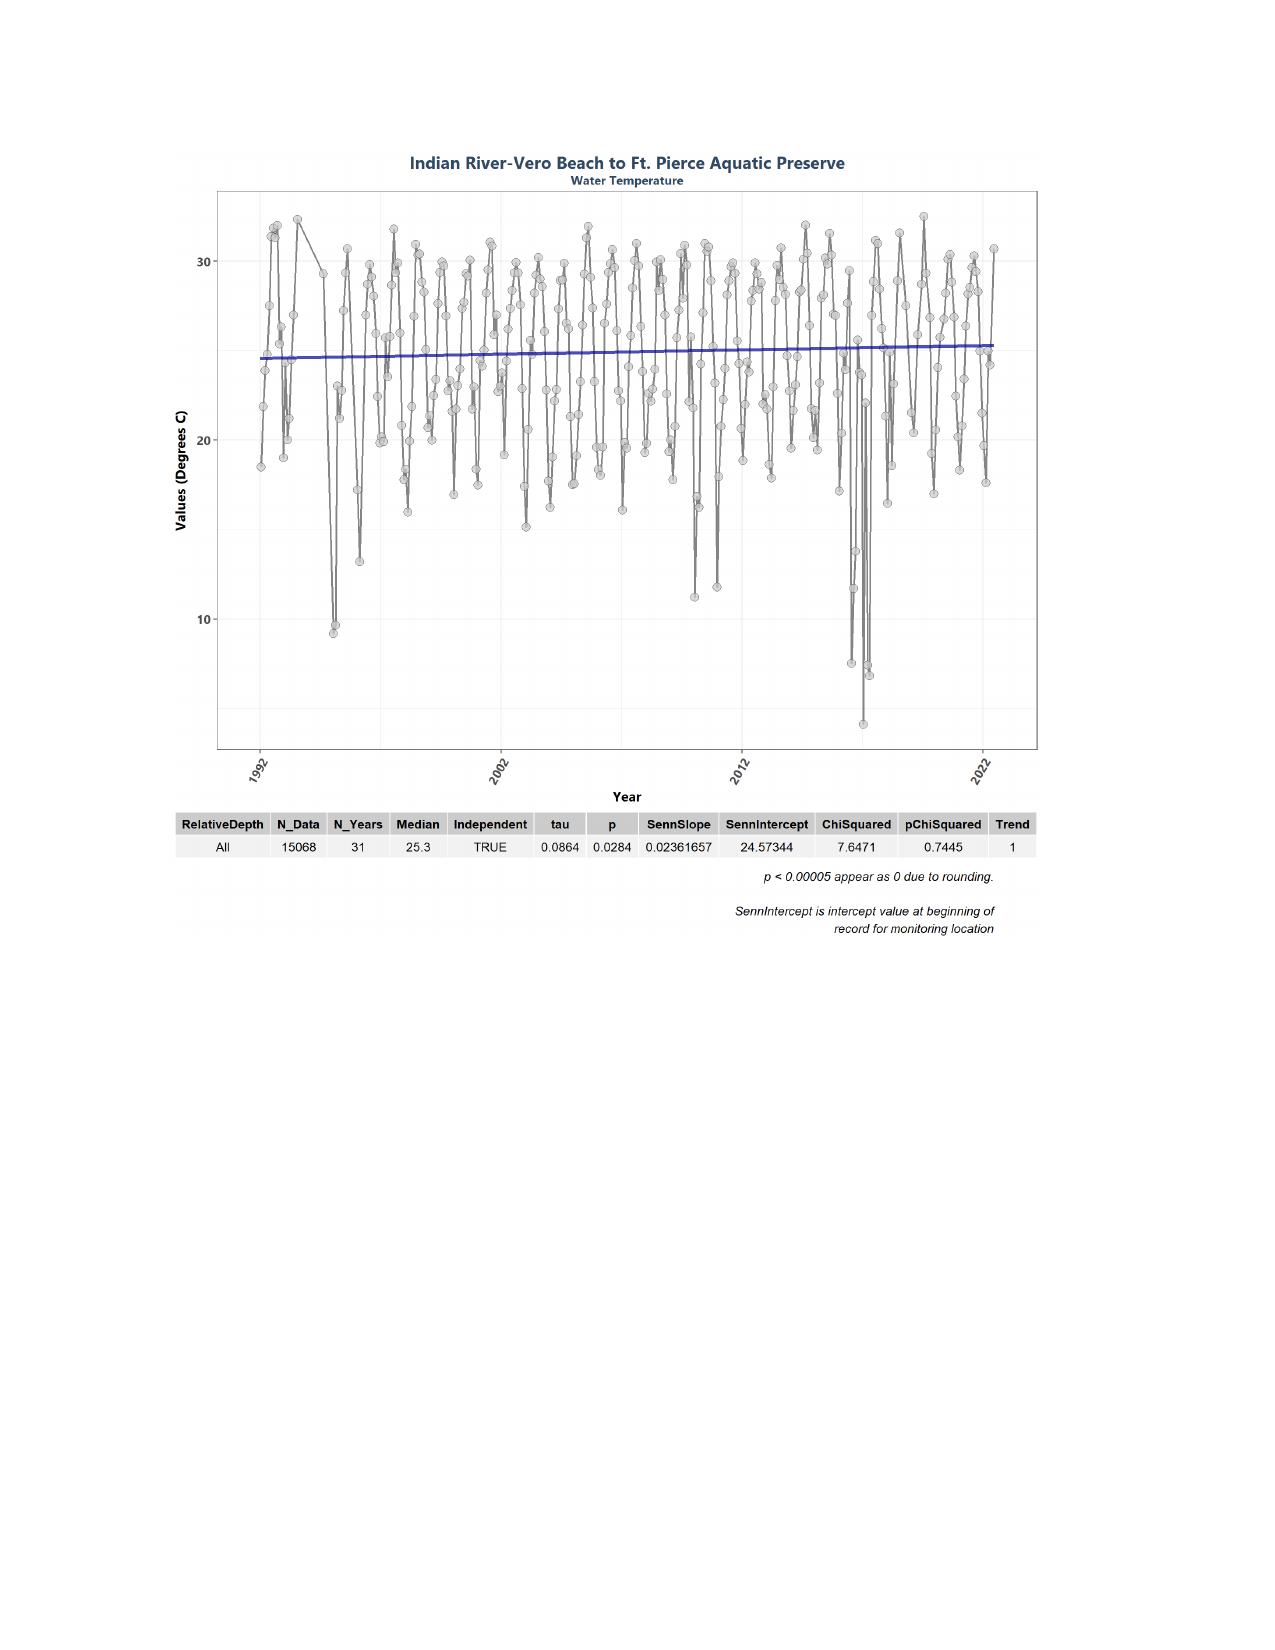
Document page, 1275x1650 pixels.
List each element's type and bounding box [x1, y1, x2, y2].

picture [168, 150, 1044, 938]
